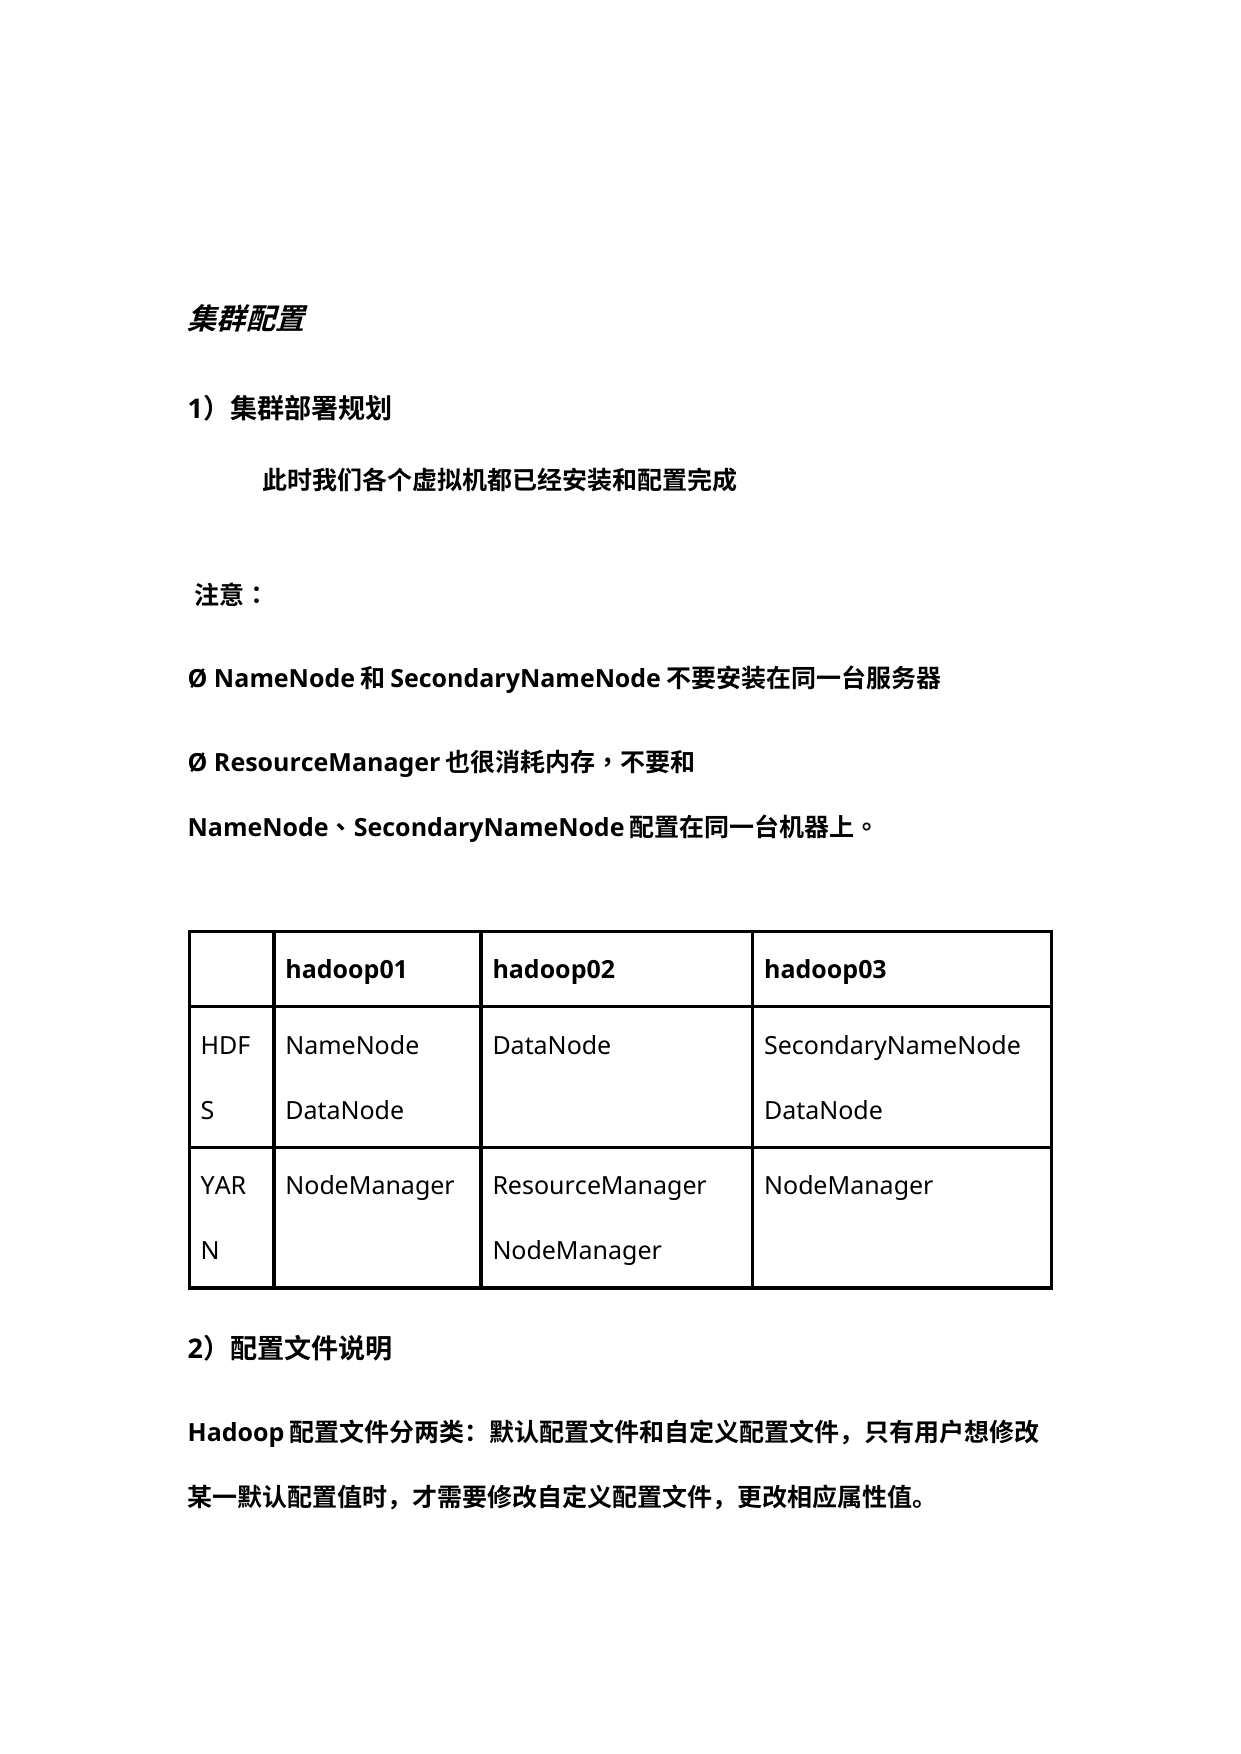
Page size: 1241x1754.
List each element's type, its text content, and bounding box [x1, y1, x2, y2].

table_cell NameNode DataNode [276, 1008, 479, 1146]
table_cell YARN [191, 1149, 272, 1286]
table_header hadoop02 [483, 933, 751, 1005]
subtitle 1）集群部署规划 [187, 374, 1053, 439]
text 注意： [187, 562, 1053, 627]
table_cell NodeManager [276, 1149, 479, 1286]
text Ø ResourceManager也很消耗内存，不要和NameNode、SecondaryNameNode配置在同一台机器上。 [187, 729, 1053, 859]
table_header hadoop03 [754, 933, 1050, 1005]
table_header hadoop01 [276, 933, 479, 1005]
table_cell NodeManager [754, 1149, 1050, 1286]
table_header [191, 933, 272, 1005]
list 此时我们各个虚拟机都已经安装和配置完成 [262, 446, 1053, 511]
text Ø NameNode和SecondaryNameNode不要安装在同一台服务器 [187, 646, 1053, 711]
table_cell HDFS [191, 1008, 272, 1146]
text Hadoop配置文件分两类：默认配置文件和自定义配置文件，只有用户想修改某一默认配置值时，才需要修改自定义配置文件，更改相应属性值。 [187, 1398, 1053, 1528]
table_cell SecondaryNameNode DataNode [754, 1008, 1050, 1146]
table_cell DataNode [483, 1008, 751, 1146]
subtitle 2）配置文件说明 [187, 1314, 1053, 1379]
subtitle 集群配置 [187, 284, 1053, 349]
table_cell ResourceManager NodeManager [483, 1149, 751, 1286]
